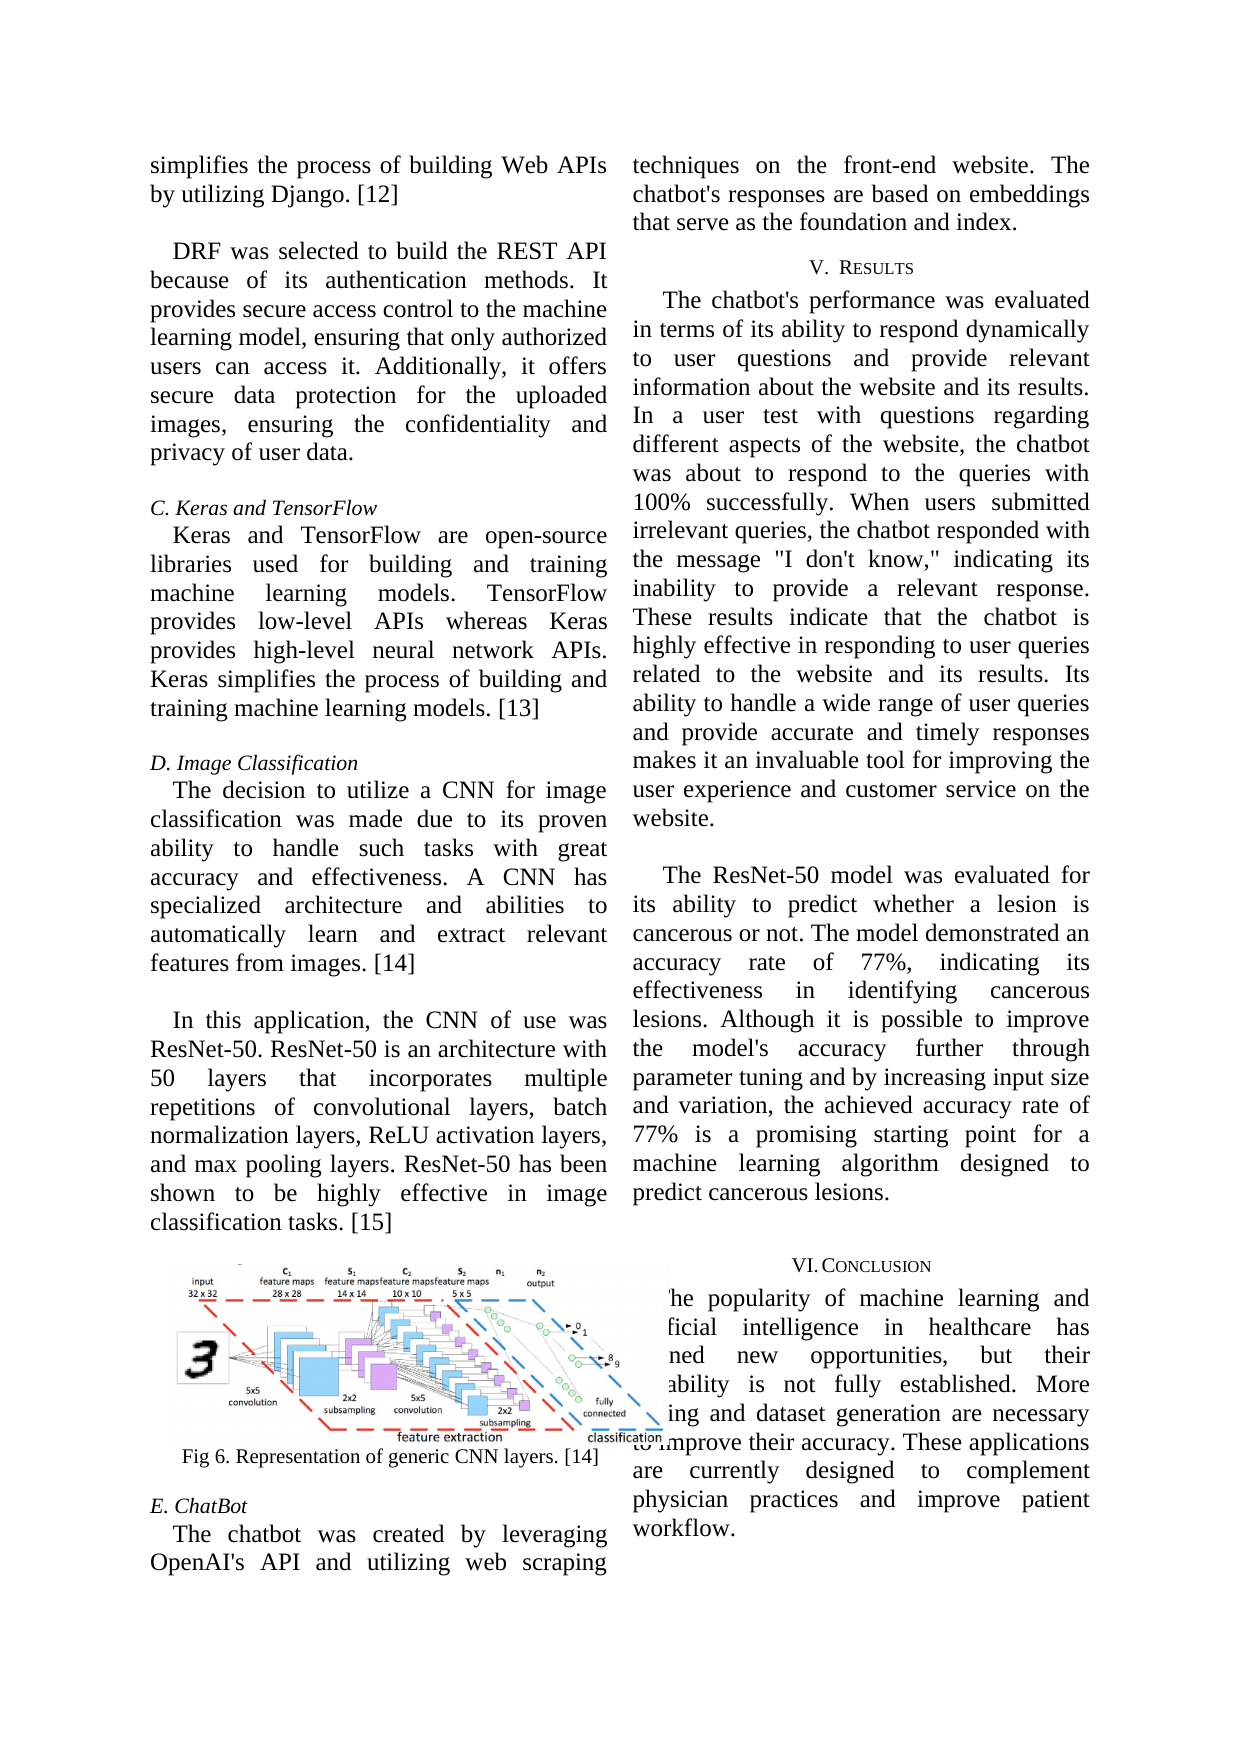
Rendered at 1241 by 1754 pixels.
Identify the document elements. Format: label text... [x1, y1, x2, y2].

text The chatbot was created by leveraging OpenAI's API and utilizing web scraping techniques on the front-end website. The chatbot's responses are based on embeddings that serve as the foundation and index. [632, 150, 1090, 236]
text The chatbot's performance was evaluated in terms of its ability to respond dynamically to user questions and provide relevant information about the website and its results. In a user test with questions regarding different aspects of the website, the chatbot was about to respond to the queries with 100% successfully. When users submitted irrelevant queries, the chatbot responded with the message "I don't know," indicating its inability to provide a relevant response. These results indicate that the chatbot is highly effective in responding to user queries related to the website and its results. Its ability to handle a wide range of user queries and provide accurate and timely responses makes it an invaluable tool for improving the user experience and customer service on the website. [632, 285, 1090, 832]
text The popularity of machine learning and artificial intelligence in healthcare has opened new opportunities, but their reliability is not fully established. More testing and dataset generation are necessary to improve their accuracy. These applications are currently designed to complement physician practices and improve patient workflow. [632, 1283, 1090, 1542]
text E. ChatBot [150, 1493, 608, 1519]
text DRF was selected to build the REST API because of its authentication methods. It provides secure access control to the machine learning model, ensuring that only authorized users can access it. Additionally, it offers secure data protection for the uploaded images, ensuring the confidentiality and privacy of user data. [150, 236, 608, 466]
text The decision to utilize a CNN for image classification was made due to its proven ability to handle such tasks with great accuracy and effectiveness. A CNN has specialized architecture and abilities to automatically learn and extract relevant features from images. [14] [150, 775, 608, 977]
text The ResNet-50 model was evaluated for its ability to predict whether a lesion is cancerous or not. The model demonstrated an accuracy rate of 77%, indicating its effectiveness in identifying cancerous lesions. Although it is possible to improve the model's accuracy further through parameter tuning and by increasing input size and variation, the achieved accuracy rate of 77% is a promising starting point for a machine learning algorithm designed to predict cancerous lesions. [632, 860, 1090, 1205]
text Fig 6. Representation of generic CNN layers. [14] [150, 1444, 608, 1468]
text The chatbot was created by leveraging OpenAI's API and utilizing web scraping techniques on the front-end website. The chatbot's responses are based on embeddings that serve as the foundation and index. [150, 1519, 608, 1576]
text In this application, the CNN of use was ResNet-50. ResNet-50 is an architecture with 50 layers that incorporates multiple repetitions of convolutional layers, batch normalization layers, ReLU activation layers, and max pooling layers. ResNet-50 has been shown to be highly effective in image classification tasks. [15] [150, 1005, 608, 1235]
subtitle Conclusion [632, 1253, 1090, 1277]
text D. Image Classification [150, 750, 608, 775]
subtitle Results [632, 255, 1090, 279]
picture [172, 1264, 669, 1445]
text Keras and TensorFlow are open-source libraries used for building and training machine learning models. TensorFlow provides low-level APIs whereas Keras provides high-level neural network APIs. Keras simplifies the process of building and training machine learning models. [13] [150, 520, 608, 721]
text C. Keras and TensorFlow [150, 495, 608, 520]
